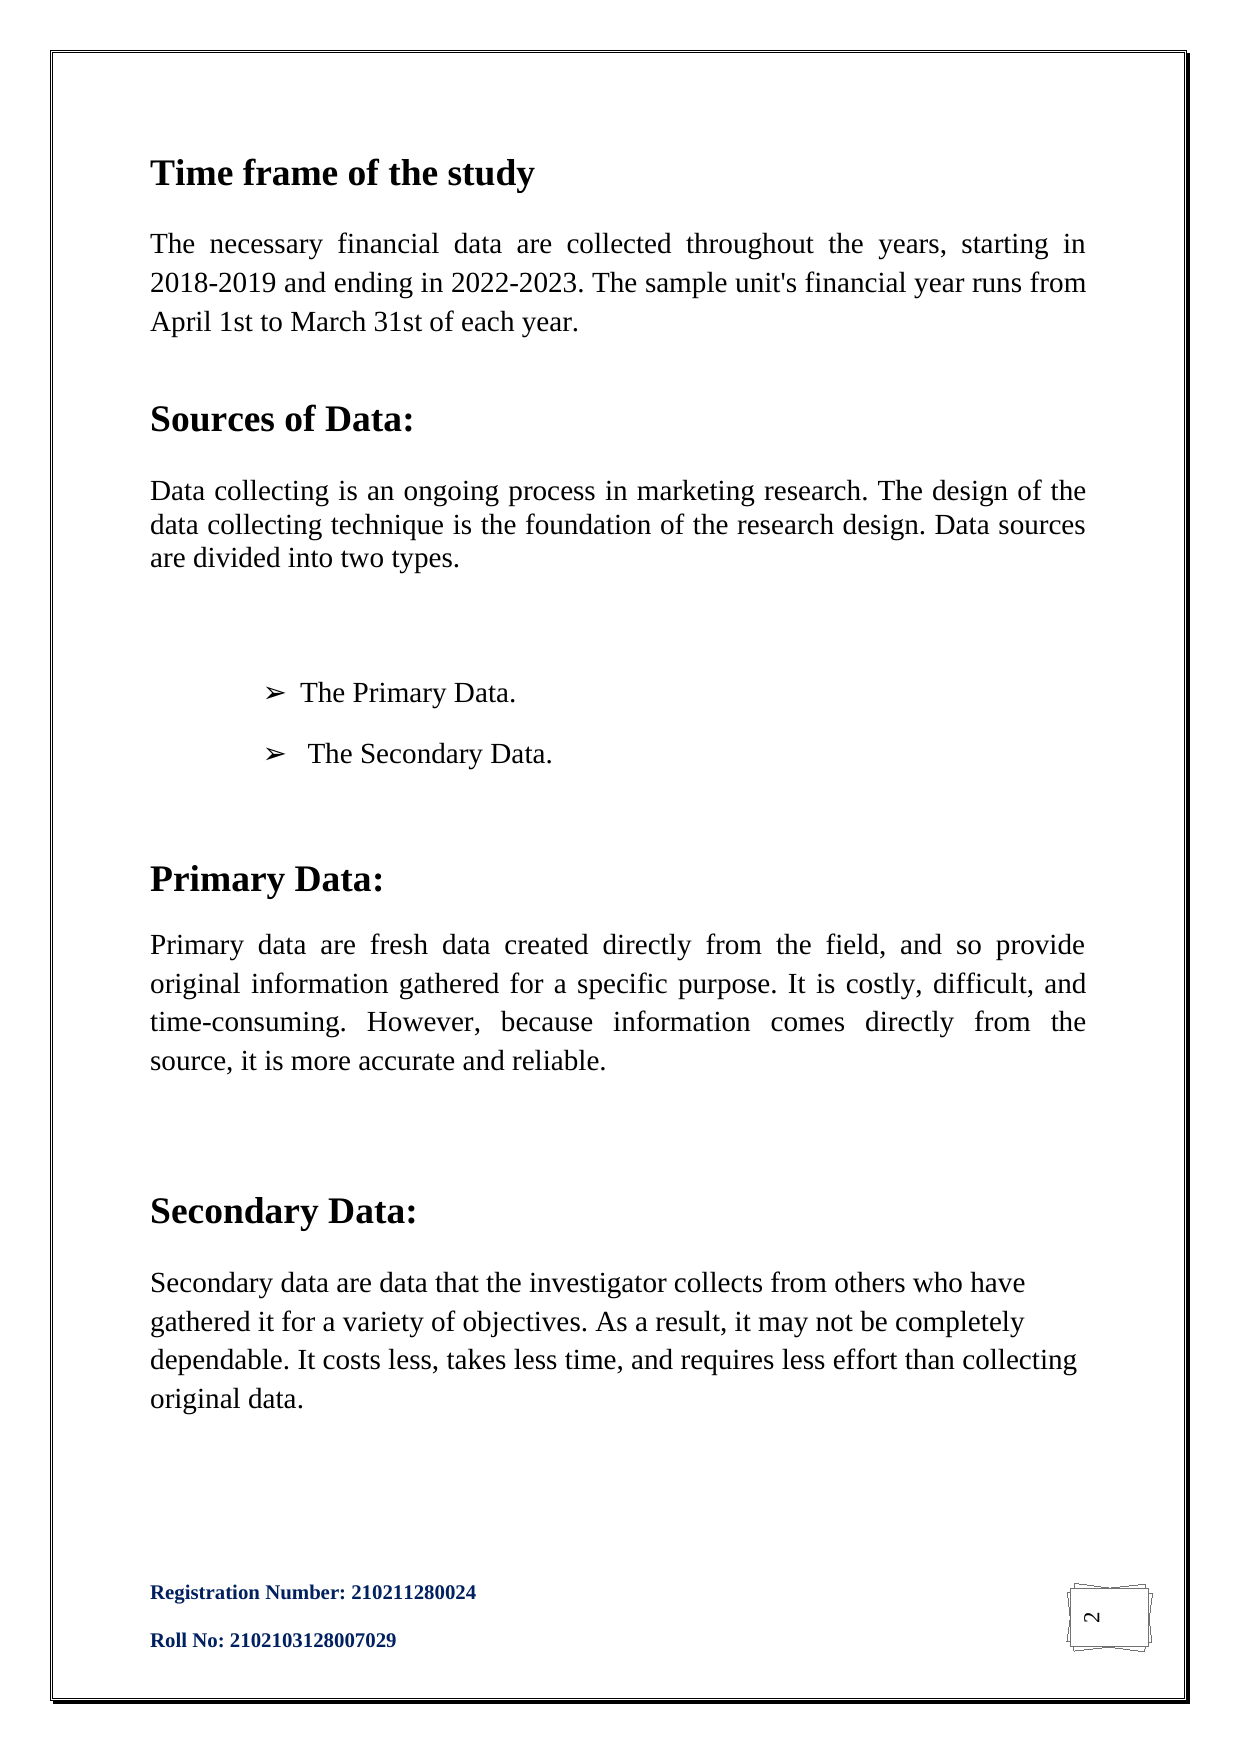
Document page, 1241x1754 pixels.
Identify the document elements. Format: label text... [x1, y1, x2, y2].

text Primary Data: [150, 857, 1087, 900]
list The Secondary Data. [225, 736, 1087, 770]
text Sources of Data: [150, 397, 1087, 440]
text Secondary Data: [150, 1188, 1087, 1232]
text The necessary financial data are collected throughout the years, starting in 2018-2019 and ending in 2022-2023. The sample unit's financial year runs from April 1st to March 31st of each year. [150, 227, 1087, 337]
text Secondary data are data that the investigator collects from others who have gathered it for a variety of objectives. As a result, it may not be completely dependable. It costs less, takes less time, and requires less effort than collecting original data. [150, 1265, 1087, 1485]
text Primary data are fresh data created directly from the field, and so provide original information gathered for a specific purpose. It is costly, difficult, and time-consuming. However, because information comes directly from the source, it is more accurate and reliable. [150, 927, 1087, 1076]
list The Primary Data. [225, 674, 1087, 708]
text Data collecting is an ongoing process in marketing research. The design of the data collecting technique is the foundation of the research design. Data sources are divided into two types. [150, 473, 1087, 574]
text Time frame of the study [150, 150, 1087, 193]
